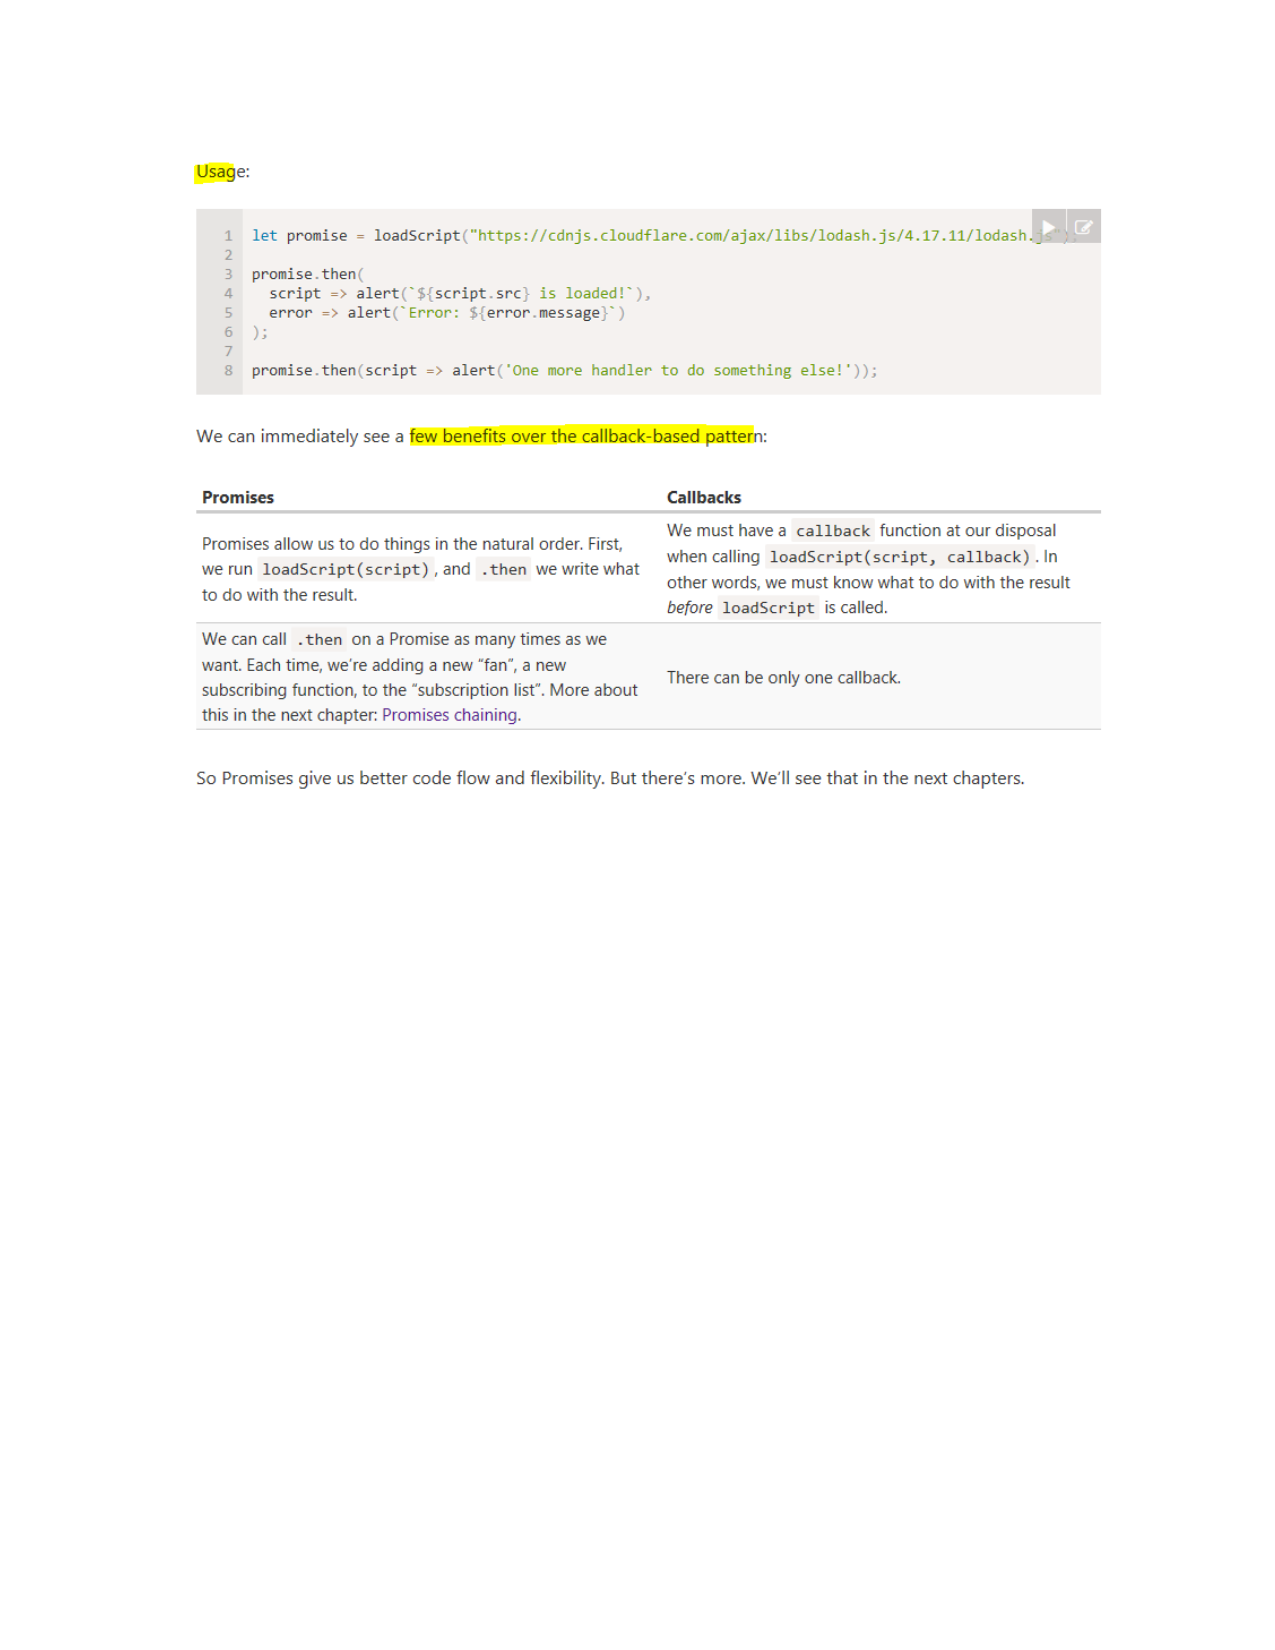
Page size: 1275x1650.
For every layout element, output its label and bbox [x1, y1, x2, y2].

picture [150, 150, 1125, 808]
